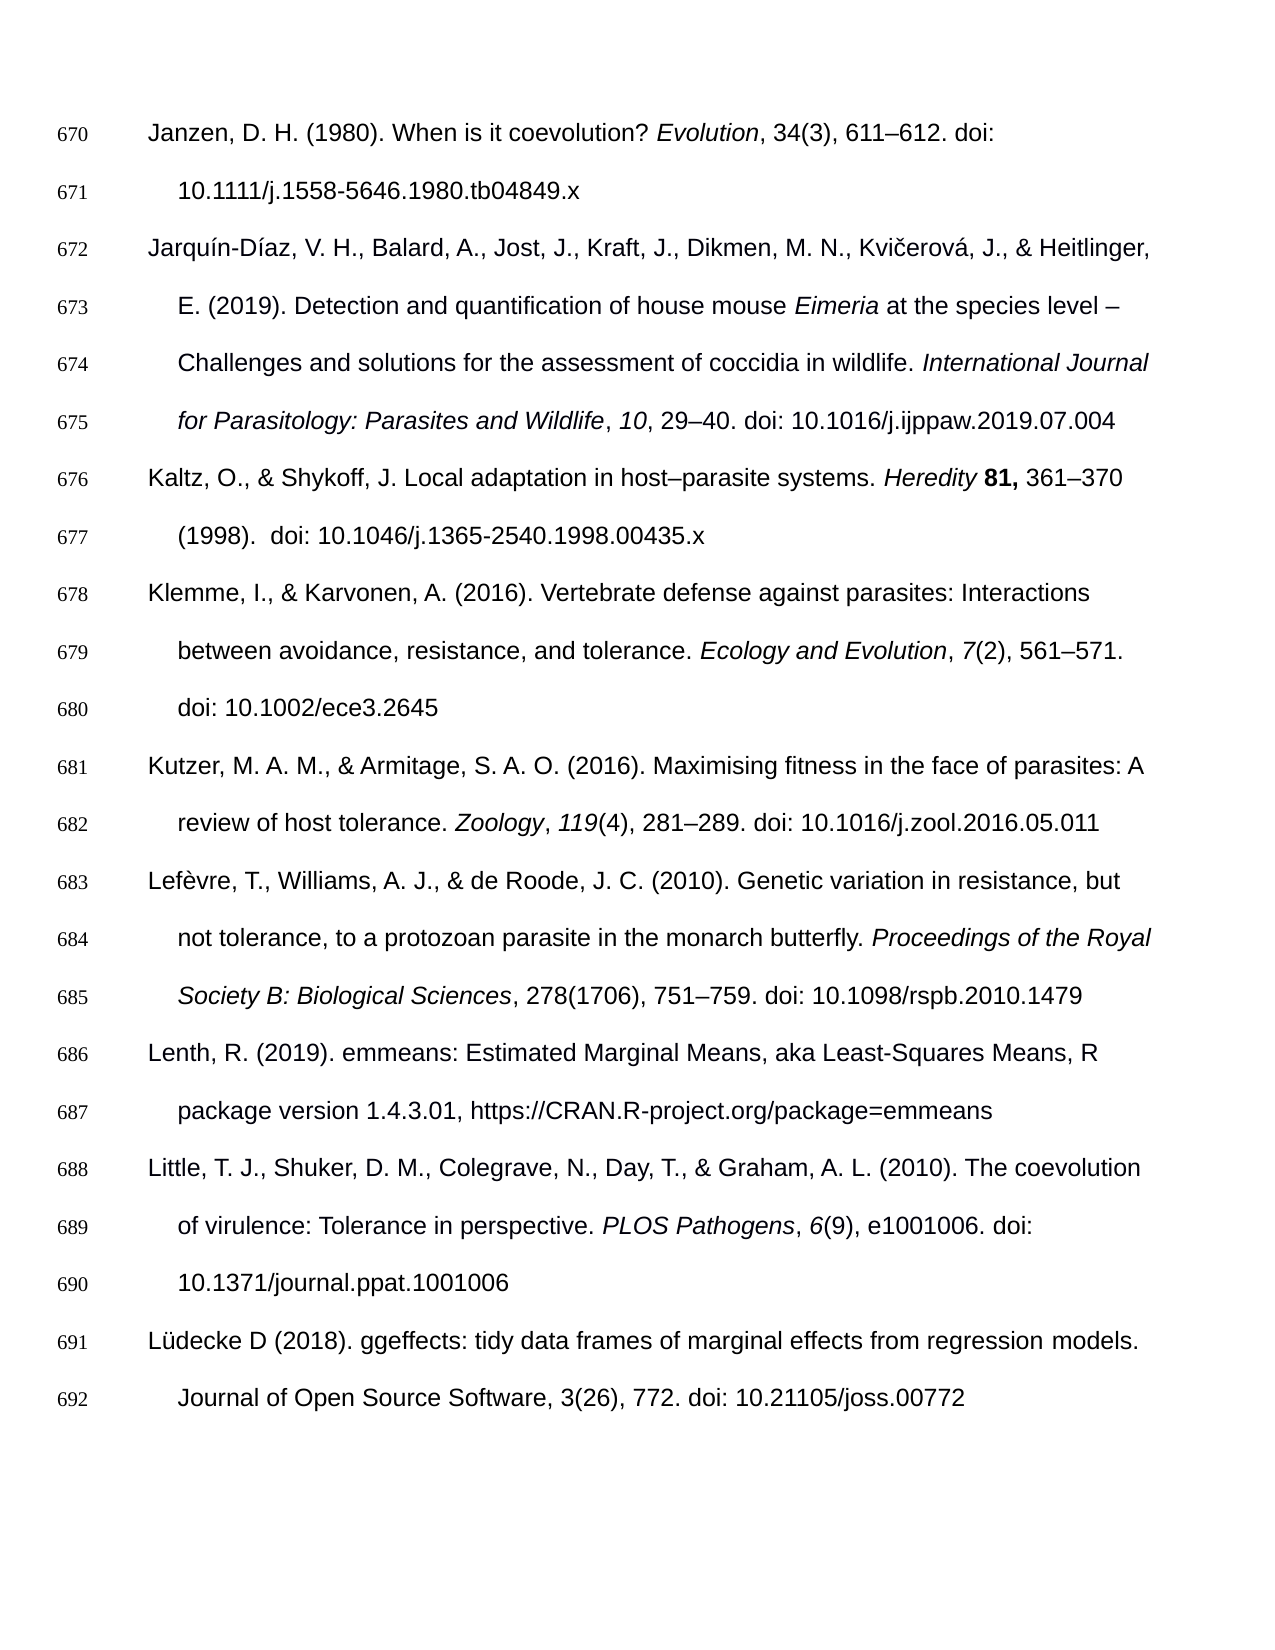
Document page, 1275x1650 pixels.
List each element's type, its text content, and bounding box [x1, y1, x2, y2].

text Lenth, R. (2019). emmeans: Estimated Marginal Means, aka Least-Squares Means, R package version 1.4.3.01, https://CRAN.R-project.org/package=emmeans [148, 1038, 1157, 1124]
text Kutzer, M. A. M., & Armitage, S. A. O. (2016). Maximising fitness in the face of parasites: A review of host tolerance. Zoology, 119(4), 281–289. doi: 10.1016/j.zool.2016.05.011 [148, 751, 1157, 837]
text Little, T. J., Shuker, D. M., Colegrave, N., Day, T., & Graham, A. L. (2010). The coevolution of virulence: Tolerance in perspective. PLOS Pathogens, 6(9), e1001006. doi: 10.1371/journal.ppat.1001006 [148, 1153, 1157, 1297]
text Lüdecke D (2018). ggeffects: tidy data frames of marginal effects from regression models. Journal of Open Source Software, 3(26), 772. doi: 10.21105/joss.00772 [148, 1326, 1157, 1412]
text Kaltz, O., & Shykoff, J. Local adaptation in host–parasite systems. Heredity 81, 361–370 (1998). doi: 10.1046/j.1365-2540.1998.00435.x [148, 463, 1157, 549]
text Lefèvre, T., Williams, A. J., & de Roode, J. C. (2010). Genetic variation in resistance, but not tolerance, to a protozoan parasite in the monarch butterfly. Proceedings of the Royal Society B: Biological Sciences, 278(1706), 751–759. doi: 10.1098/rspb.2010.1479 [148, 866, 1157, 1009]
text Jarquín-Díaz, V. H., Balard, A., Jost, J., Kraft, J., Dikmen, M. N., Kvičerová, J., & Heitlinger, E. (2019). Detection and quantification of house mouse Eimeria at the species level – Challenges and solutions for the assessment of coccidia in wildlife. International Journal for Parasitology: Parasites and Wildlife, 10, 29–40. doi: 10.1016/j.ijppaw.2019.07.004 [148, 233, 1157, 434]
text Klemme, I., & Karvonen, A. (2016). Vertebrate defense against parasites: Interactions between avoidance, resistance, and tolerance. Ecology and Evolution, 7(2), 561–571. doi: 10.1002/ece3.2645 [148, 578, 1157, 722]
text Janzen, D. H. (1980). When is it coevolution? Evolution, 34(3), 611–612. doi: 10.1111/j.1558-5646.1980.tb04849.x [148, 118, 1157, 204]
